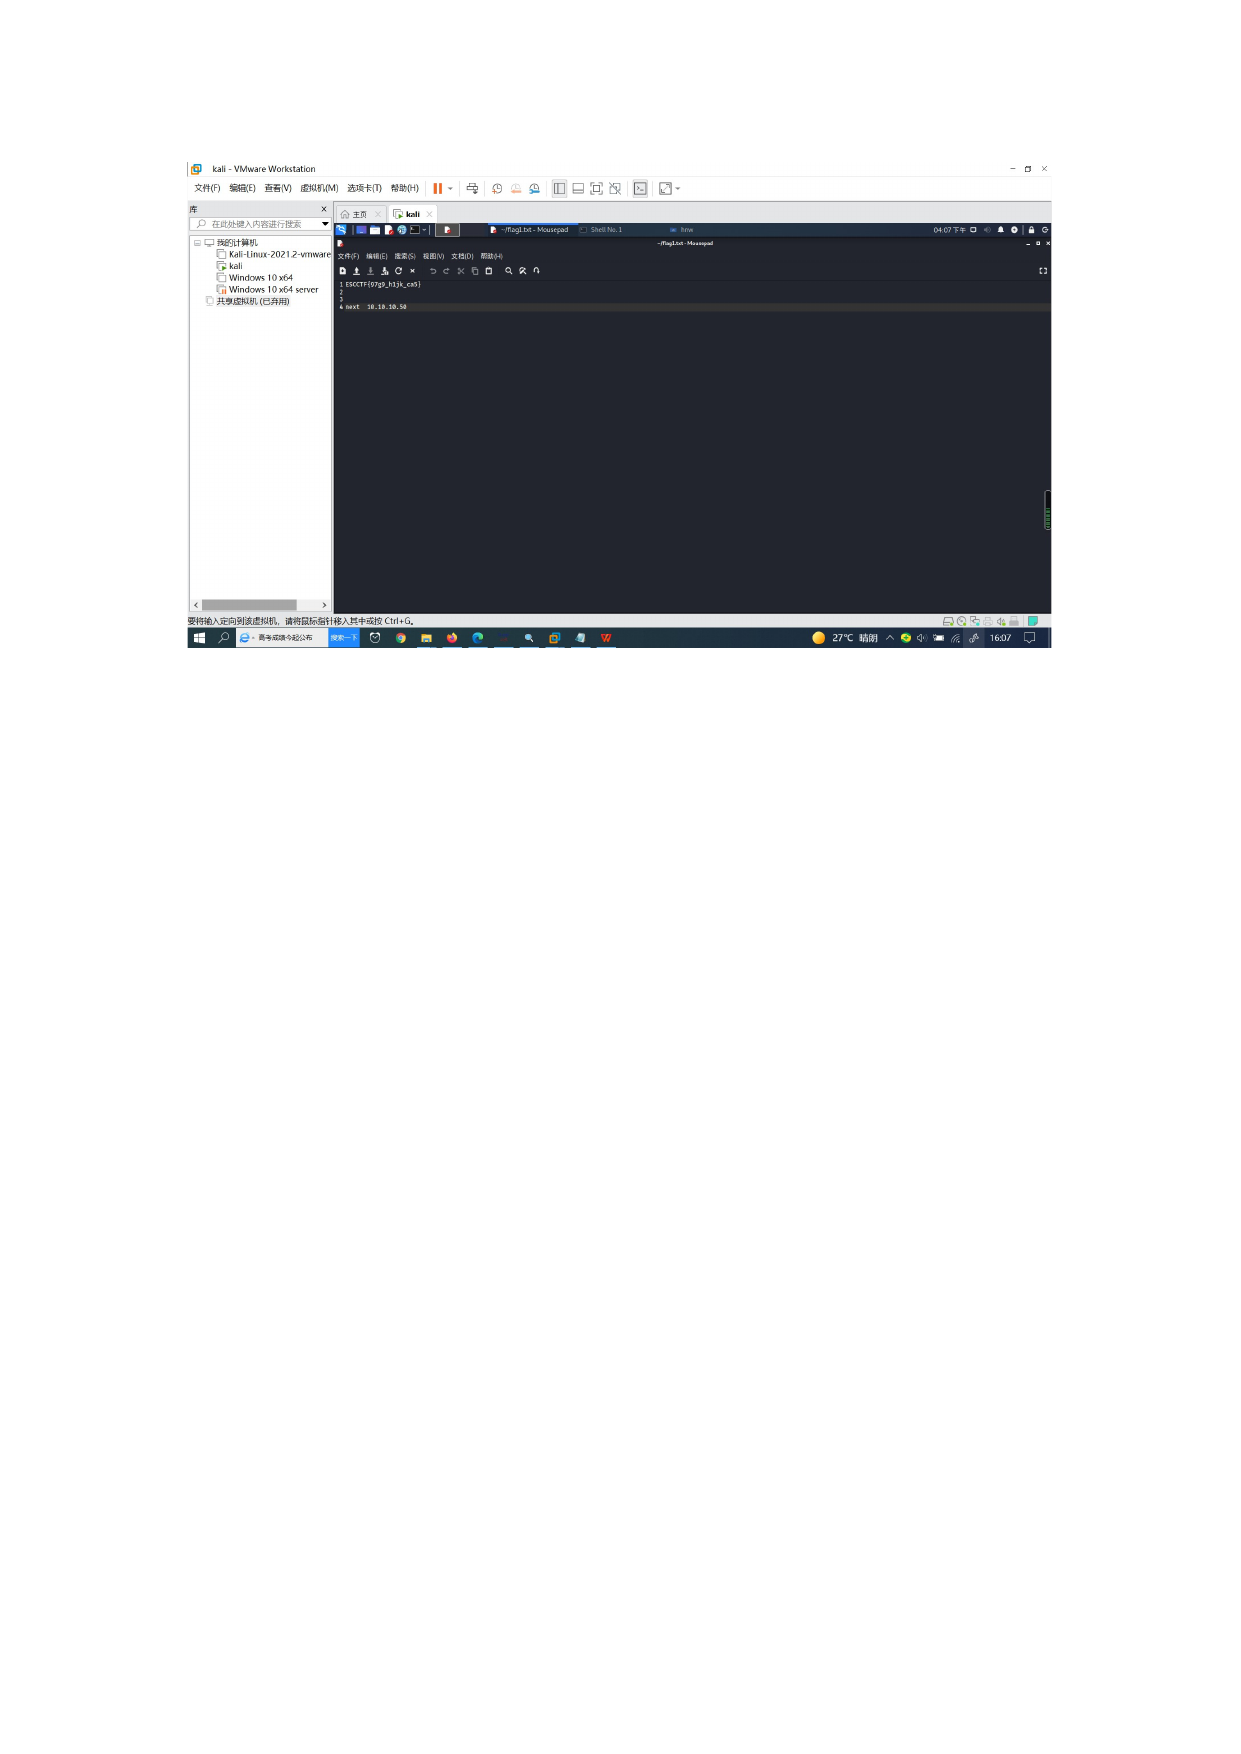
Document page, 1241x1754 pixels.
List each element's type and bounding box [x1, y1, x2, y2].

picture [187, 162, 1052, 648]
